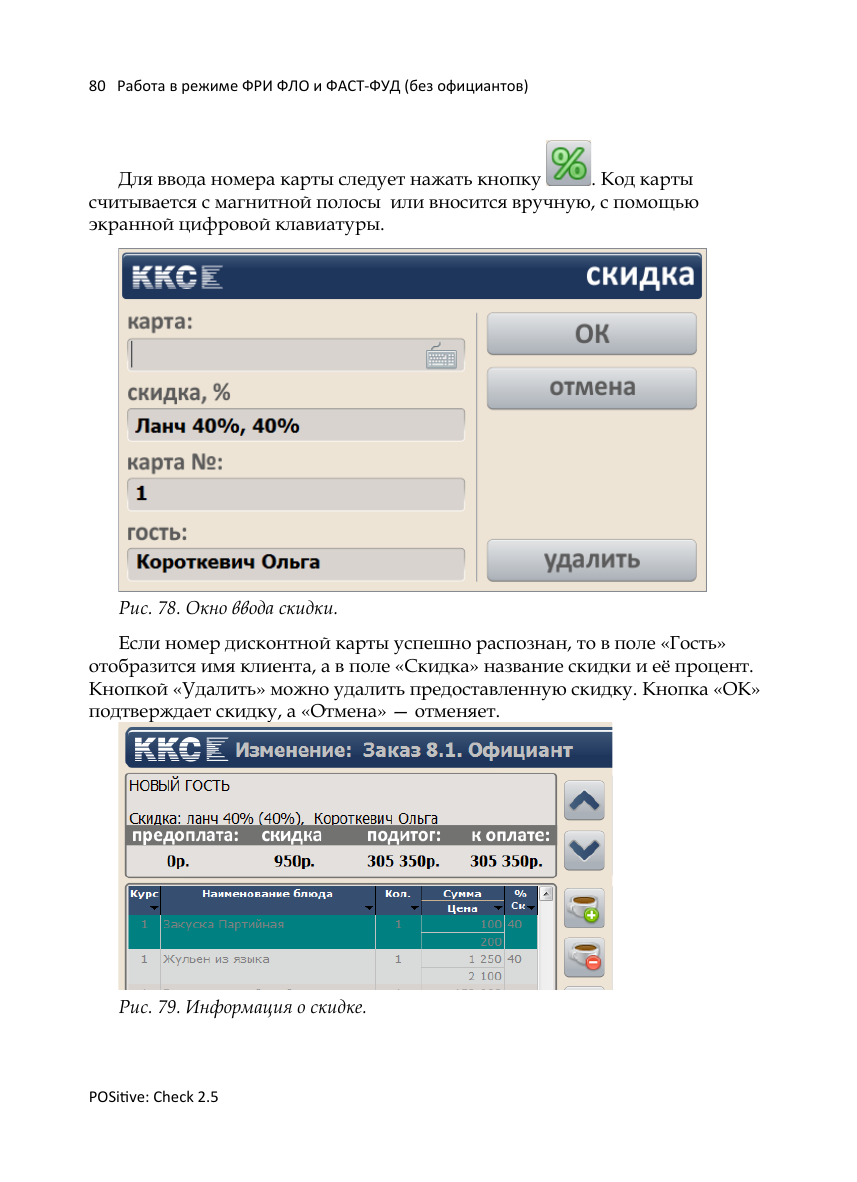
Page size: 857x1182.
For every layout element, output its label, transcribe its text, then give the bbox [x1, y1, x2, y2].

text Если номер дисконтной карты успешно распознан, то в поле «Гость» отобразится имя клиента, а в поле «Скидка» название скидки и её процент. Кнопкой «Удалить» можно удалить предоставленную скидку. Кнопка «ОК» подтверждает скидку, а «Отмена» — отменяет. [89, 632, 768, 723]
text Рис. 79. Информация о скидке. [89, 996, 768, 1018]
picture [546, 140, 592, 186]
text Для ввода номера карты следует нажать кнопку . Код карты считывается с магнитной полосы или вносится вручную, с помощью экранной цифровой клавиатуры. [89, 141, 768, 236]
picture [118, 722, 613, 990]
text Рис. 78. Окно ввода скидки. [89, 597, 768, 620]
picture [118, 248, 707, 592]
